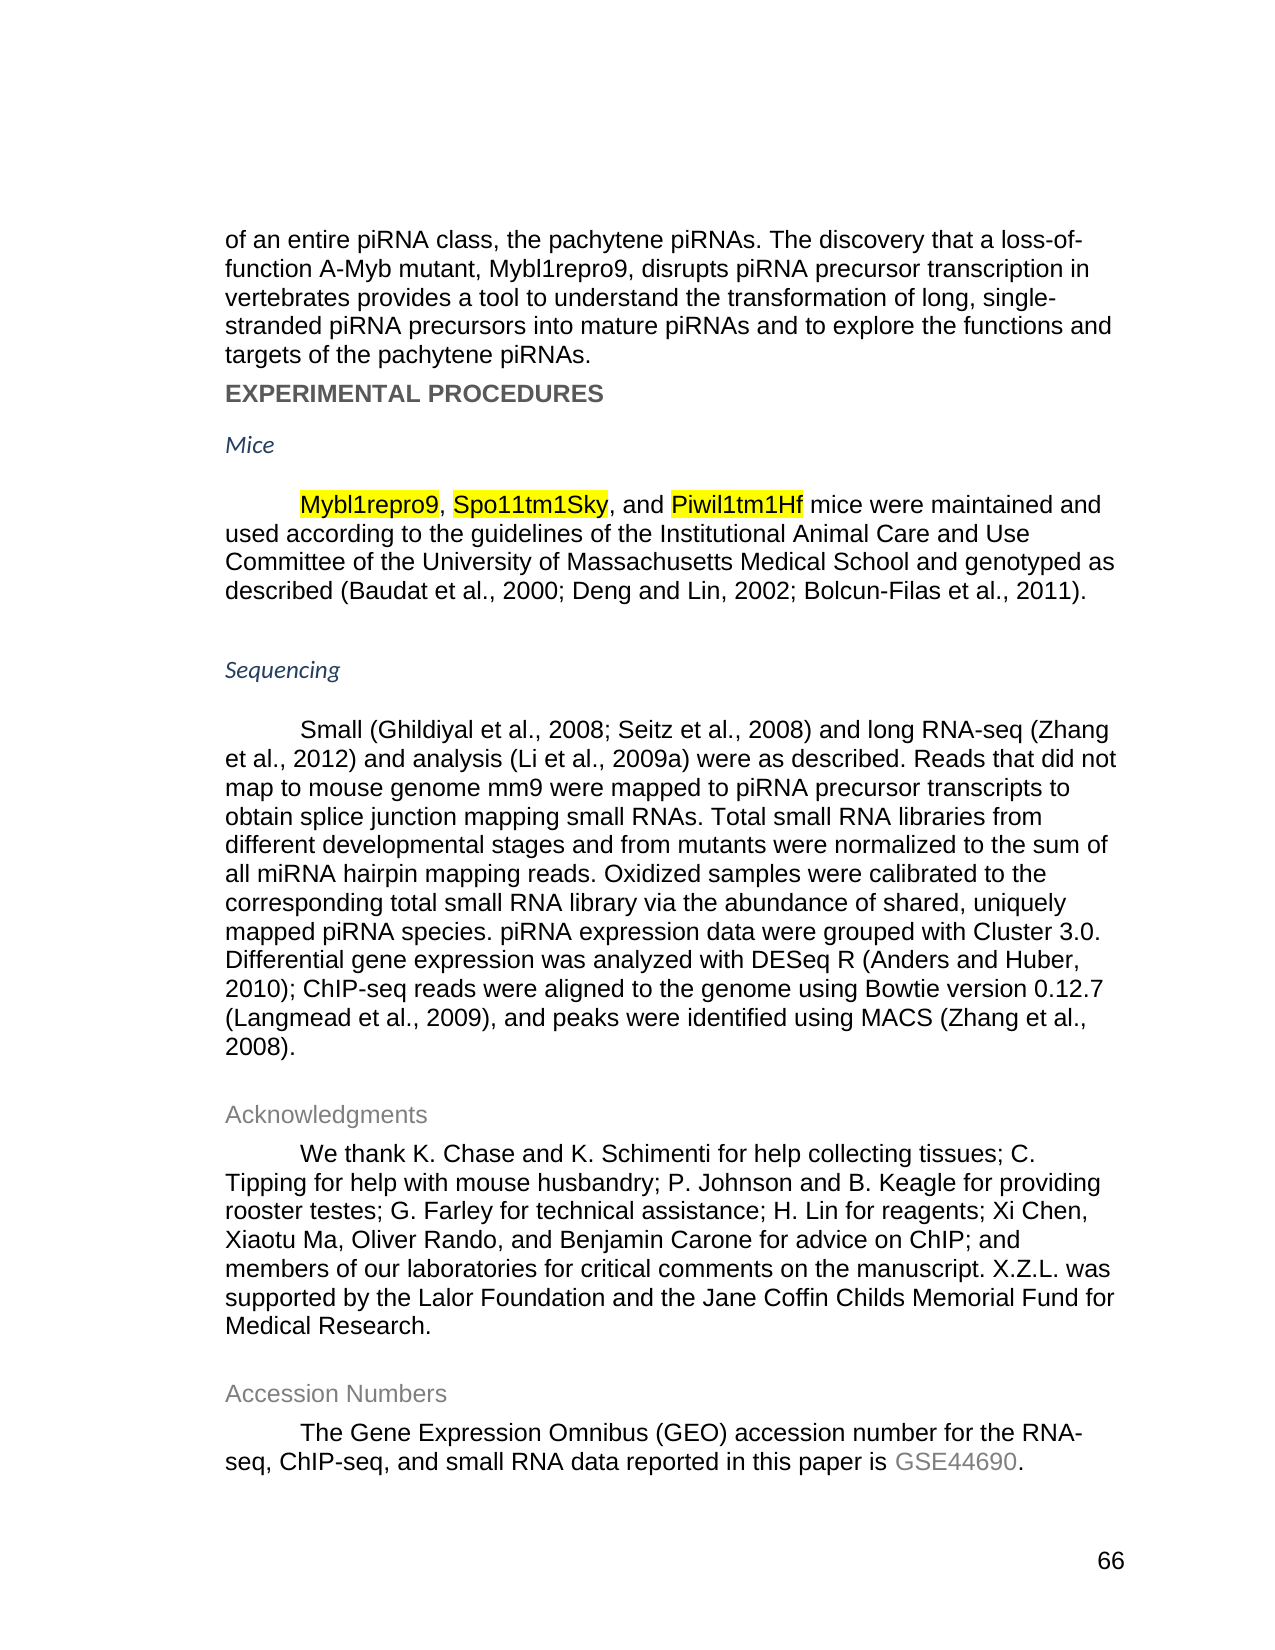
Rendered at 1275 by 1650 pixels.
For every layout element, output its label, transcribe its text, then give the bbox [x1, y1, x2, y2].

text We thank K. Chase and K. Schimenti for help collecting tissues; C. Tipping for help with mouse husbandry; P. Johnson and B. Keagle for providing rooster testes; G. Farley for technical assistance; H. Lin for reagents; Xi Chen, Xiaotu Ma, Oliver Rando, and Benjamin Carone for advice on ChIP; and members of our laboratories for critical comments on the manuscript. X.Z.L. was supported by the Lalor Foundation and the Jane Coffin Childs Memorial Fund for Medical Research. [225, 1139, 1125, 1340]
subtitle Mice [225, 429, 1125, 459]
subtitle Acknowledgments [225, 1099, 1125, 1128]
text Small (Ghildiyal et al., 2008; Seitz et al., 2008) and long RNA-seq (Zhang et al., 2012) and analysis (Li et al., 2009a) were as described. Reads that did not map to mouse genome mm9 were mapped to piRNA precursor transcripts to obtain splice junction mapping small RNAs. Total small RNA libraries from different developmental stages and from mutants were normalized to the sum of all miRNA hairpin mapping reads. Oxidized samples were calibrated to the corresponding total small RNA library via the abundance of shared, uniquely mapped piRNA species. piRNA expression data were grouped with Cluster 3.0. Differential gene expression was analyzed with DESeq R (Anders and Huber, 2010); ChIP-seq reads were aligned to the genome using Bowtie version 0.12.7 (Langmead et al., 2009), and peaks were identified using MACS (Zhang et al., 2008). [225, 715, 1125, 1060]
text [225, 225, 1125, 369]
subtitle EXPERIMENTAL PROCEDURES [225, 379, 1125, 408]
text The Gene Expression Omnibus (GEO) accession number for the RNA-seq, ChIP-seq, and small RNA data reported in this paper is GSE44690. [225, 1418, 1125, 1476]
subtitle Accession Numbers [225, 1379, 1125, 1408]
text Mybl1repro9, Spo11tm1Sky, and Piwil1tm1Hf mice were maintained and used according to the guidelines of the Institutional Animal Care and Use Committee of the University of Massachusetts Medical School and genotyped as described (Baudat et al., 2000; Deng and Lin, 2002; Bolcun-Filas et al., 2011). [225, 490, 1125, 605]
subtitle Sequencing [225, 654, 1125, 685]
